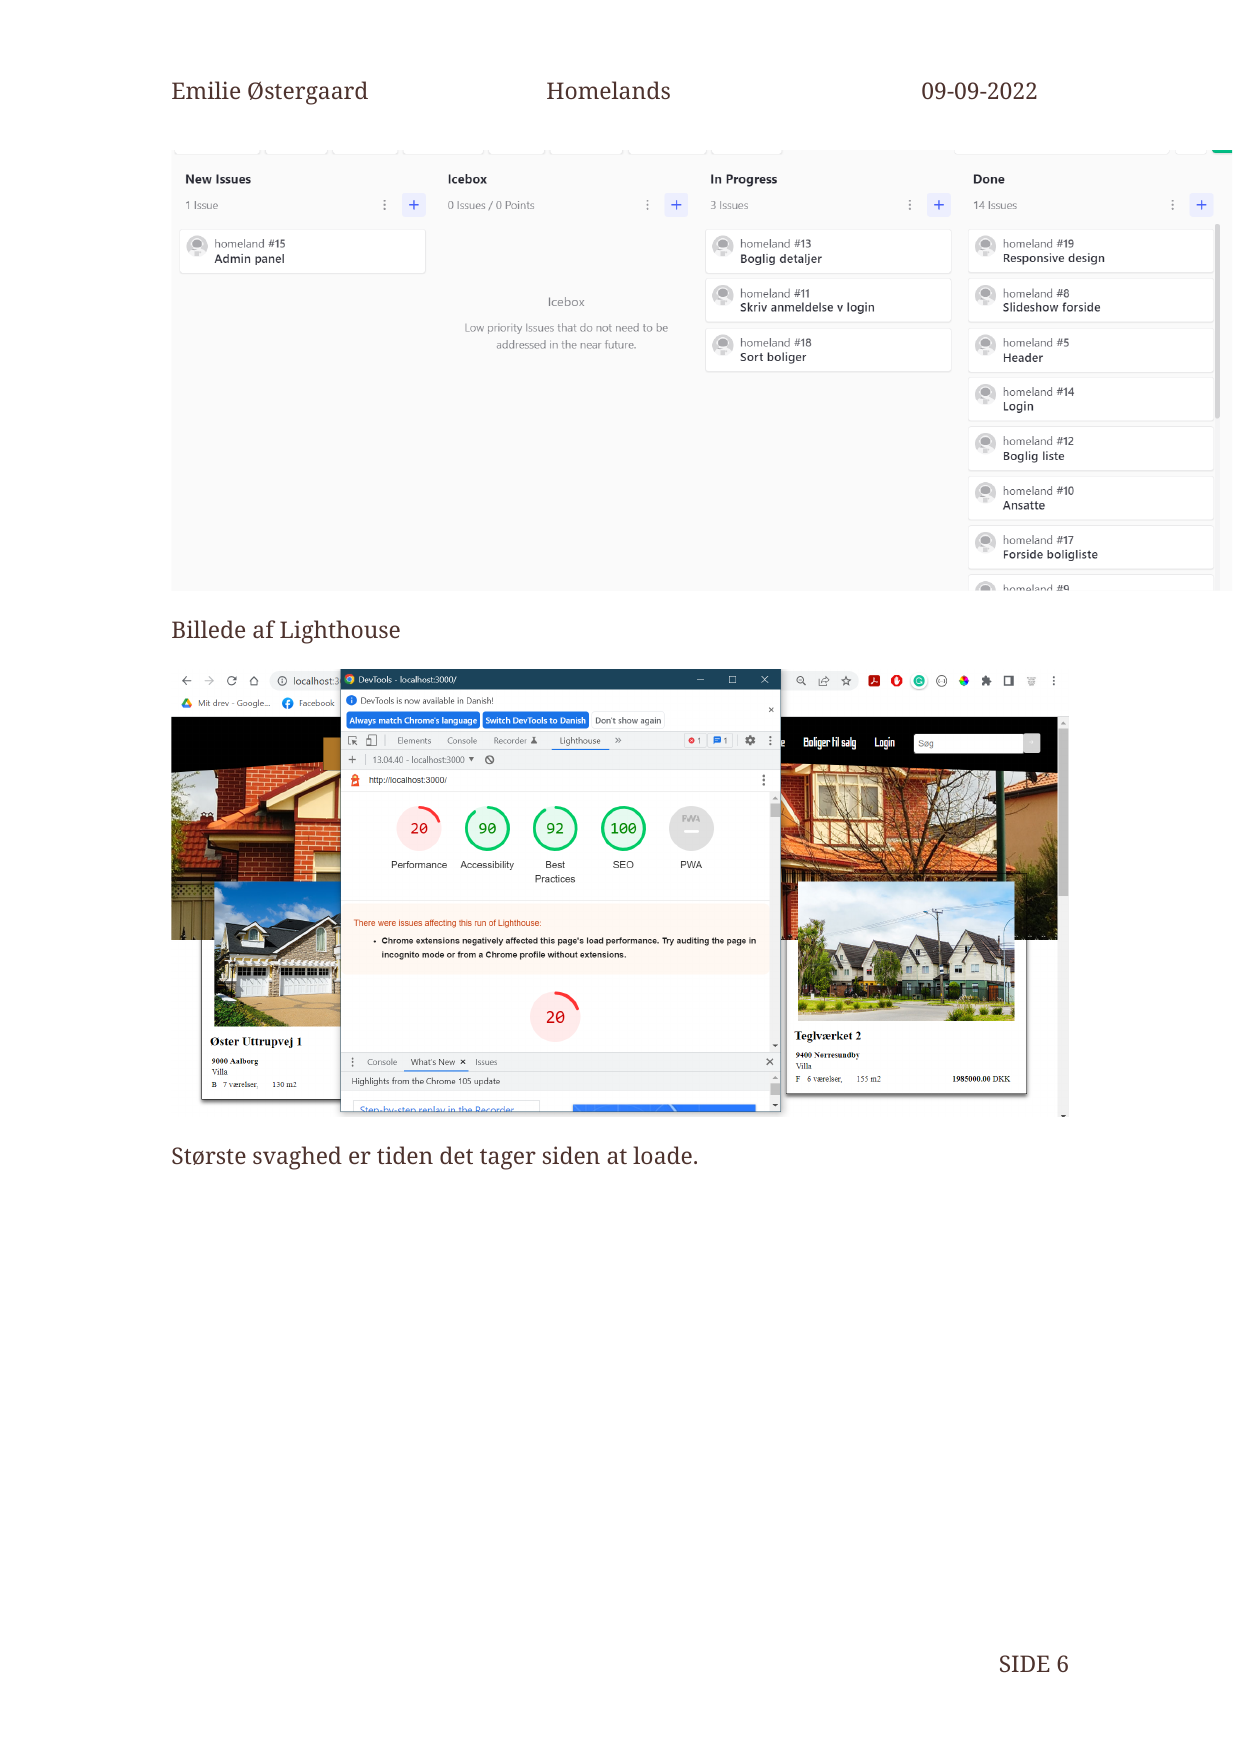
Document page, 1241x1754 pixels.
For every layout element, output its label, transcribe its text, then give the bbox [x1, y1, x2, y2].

picture [171, 150, 1233, 591]
text Største svaghed er tiden det tager siden at loade. [171, 1140, 1069, 1171]
picture [171, 669, 1069, 1117]
text Billede af Lighthouse [171, 614, 1069, 646]
